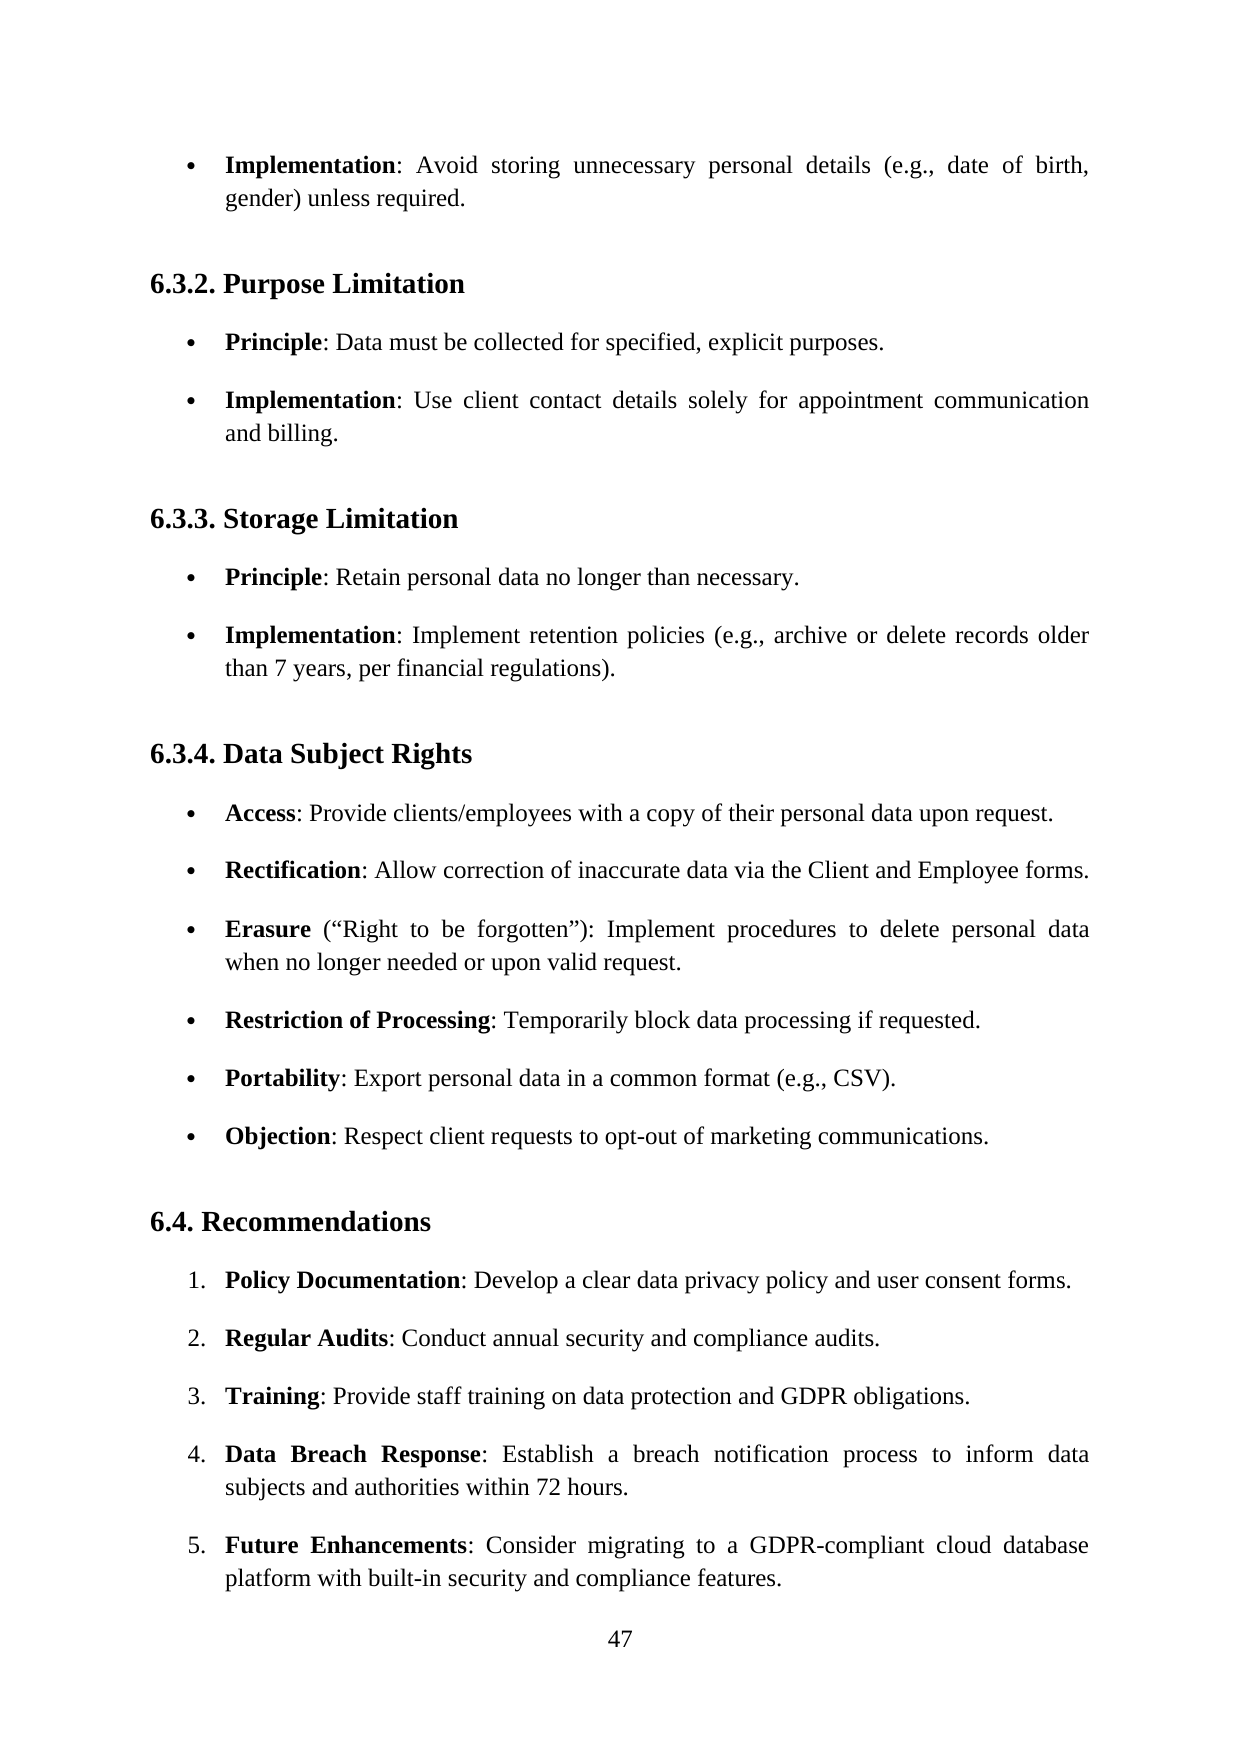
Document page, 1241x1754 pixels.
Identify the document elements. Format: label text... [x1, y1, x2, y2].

list Implementation: Avoid storing unnecessary personal details (e.g., date of birth, gender) unless required. [187, 150, 1090, 212]
list Principle: Data must be collected for specified, explicit purposes. [187, 327, 1090, 356]
list Data Breach Response: Establish a breach notification process to inform data subjects and authorities within 72 hours. [187, 1439, 1090, 1501]
subtitle 6.3.3. Storage Limitation [150, 501, 1090, 535]
list Policy Documentation: Develop a clear data privacy policy and user consent forms. [187, 1265, 1090, 1294]
subtitle 6.3.4. Data Subject Rights [150, 736, 1090, 770]
list Implementation: Implement retention policies (e.g., archive or delete records older than 7 years, per financial regulations). [187, 620, 1090, 682]
subtitle 6.3.2. Purpose Limitation [150, 266, 1090, 299]
subtitle 6.4. Recommendations [150, 1204, 1090, 1237]
list Implementation: Use client contact details solely for appointment communication and billing. [187, 385, 1090, 447]
list Training: Provide staff training on data protection and GDPR obligations. [187, 1381, 1090, 1410]
list Regular Audits: Conduct annual security and compliance audits. [187, 1323, 1090, 1352]
list Future Enhancements: Consider migrating to a GDPR-compliant cloud database platform with built-in security and compliance features. [187, 1530, 1090, 1592]
list Rectification: Allow correction of inaccurate data via the Client and Employee forms. [187, 856, 1090, 884]
list Access: Provide clients/employees with a copy of their personal data upon request. [187, 798, 1090, 826]
list Objection: Respect client requests to opt-out of marketing communications. [187, 1121, 1090, 1149]
list Restriction of Processing: Temporarily block data processing if requested. [187, 1005, 1090, 1033]
list Erasure (“Right to be forgotten”): Implement procedures to delete personal data when no longer needed or upon valid request. [187, 914, 1090, 975]
list Principle: Retain personal data no longer than necessary. [187, 562, 1090, 591]
list Portability: Export personal data in a common format (e.g., CSV). [187, 1063, 1090, 1091]
